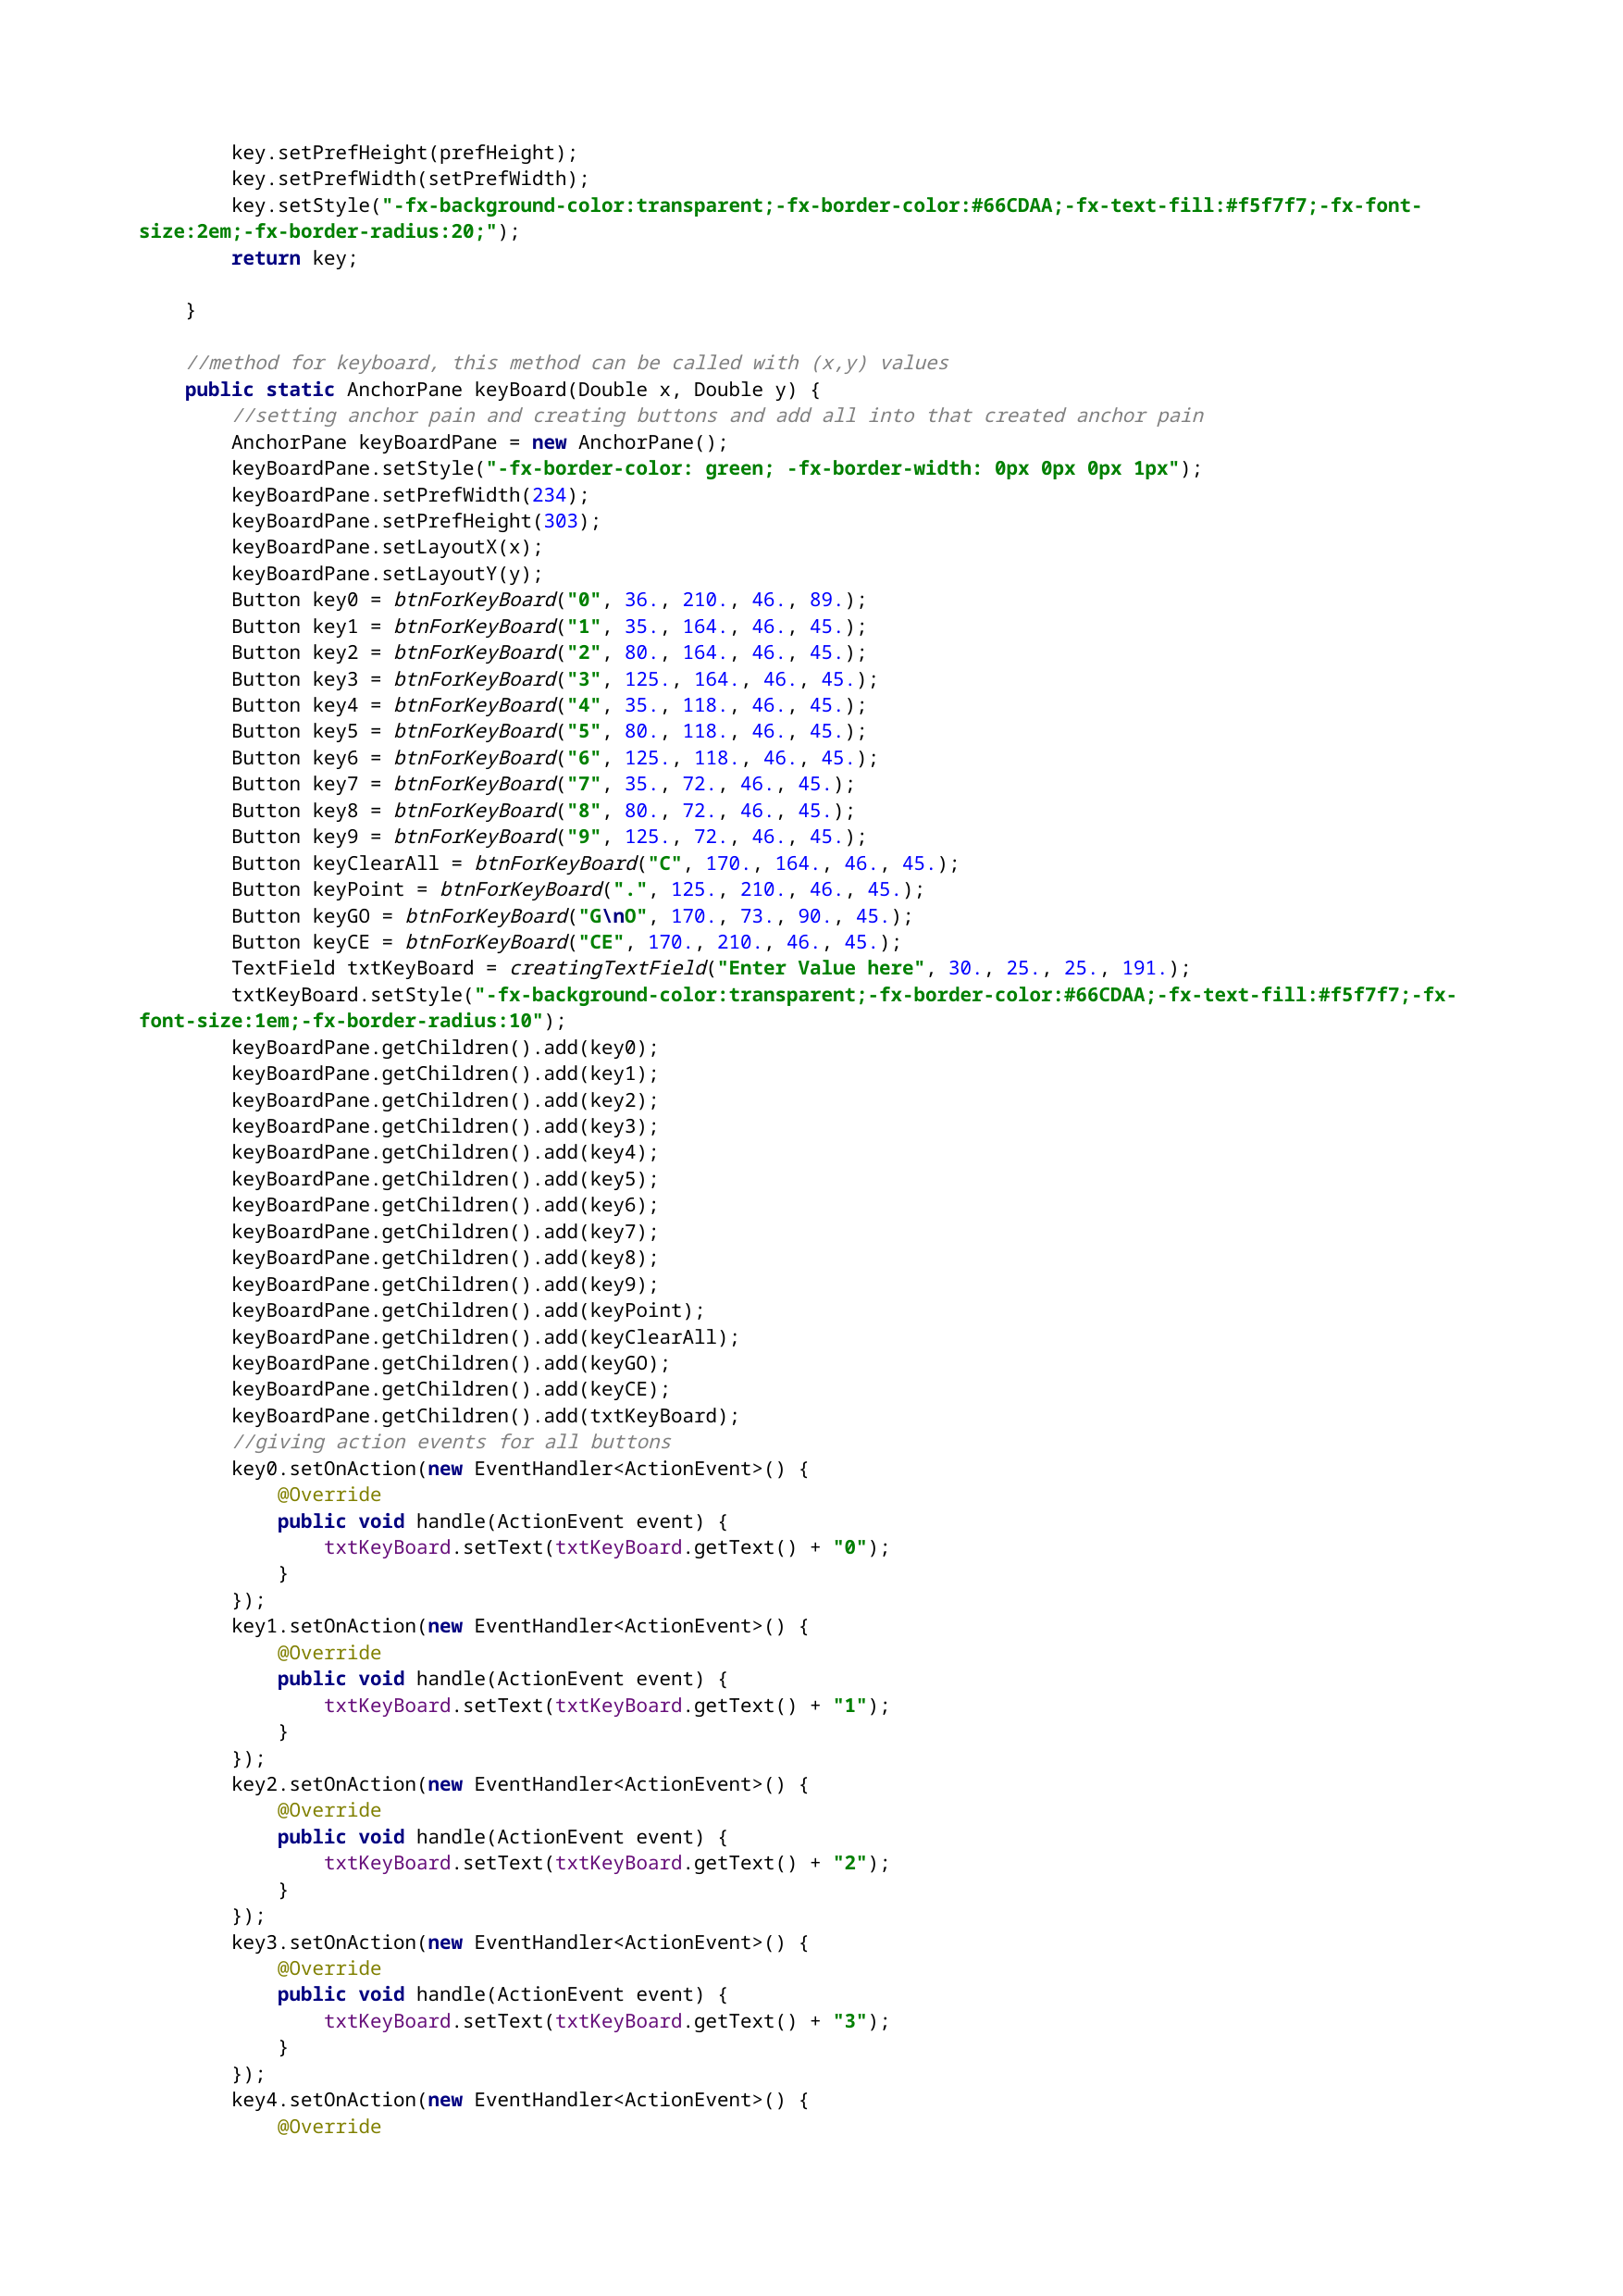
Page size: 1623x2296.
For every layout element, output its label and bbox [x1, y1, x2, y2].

text [139, 139, 1484, 2139]
